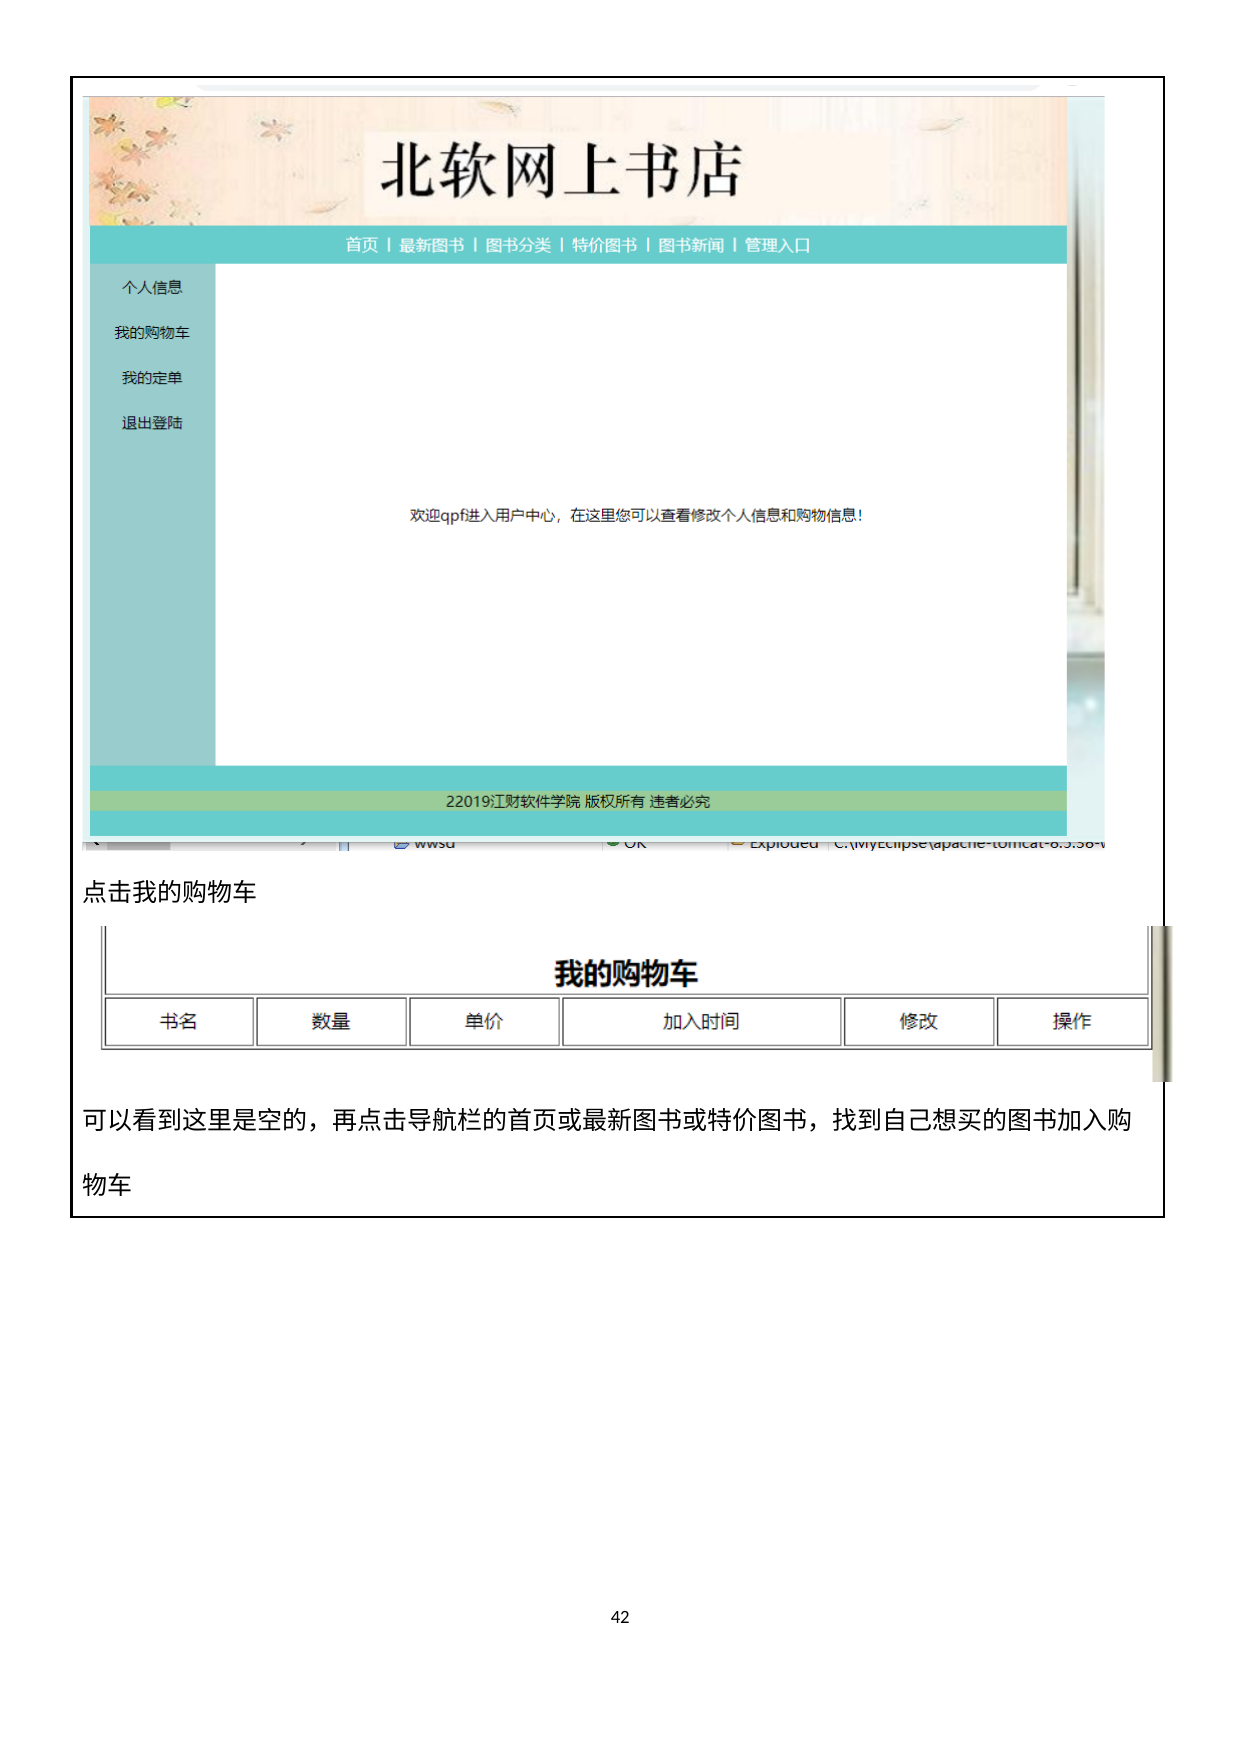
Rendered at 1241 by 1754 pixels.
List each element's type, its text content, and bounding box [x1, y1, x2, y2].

picture [82, 926, 1173, 1082]
picture [82, 85, 1105, 851]
table_header 一、系统需求分析 网上书店管理系统： 网上书店管理系统是依据网上书店能够在线出售图书和管理需求而进行设计的，目的是实现在线接受会员订单、书店信息管理的功能。系统主要是为用户提供一个购买书籍的平台，为书店提供一个卖书的渠道。本系统分为前台管理和后台管理。 具体描述： 游客（未注册）： 浏览首页，浏览不同类别的图书，查询图书，注册 1.进入系统可以浏览首页上的图书内容 2.在首页上可以点击查看图书的具体信息 3.在首页上可以通过关键字查询图书 4.在首页点击注册会员，游客填写注册界面基本信息后，信息正确则显示注册成功，成为会员，基本信息错误则会提醒信息错误需重新输入，再进行验证 会员： 登录，浏览首页，浏览不同类别的图书，查询图书，维护自己的信息，可以进行网上购书，可以查询订单的情况 1.当会员想要购买图书时，需要进行登录操作，填写账号和密码，系统进行验证， 2.可以浏览首页上的图书内容和浏览图书的基本信息 3.可以按照书名关键字查找想要的图书 4.会员可以对自己的信息进行修改，修改自己的密码、真实姓名、性别、邮箱、电话 5.会员可以选购自己想要的图书并加入购物车，还可以根据自己的需求，进行查看、修改和清空购物车，在购物车中选择付款方式后提交订单进行付款 6.可以查看付款后的订单的情况，看到发货状态，如果还未发货，还可以将此订单删除 7.会员登录后可以对书籍发表评论 管理员： 对图书进行管理，管理会员信息和管理员信息，审核订单，处理订单并进行发货 ，管理和发布新闻，管理评论 1.维护在售图书的基本信息，增加、修改、删除图书的信息，增加图书的种类，对图书进行分类管理 2.管理员可以对会员账号进行删除操作 3.管理员需要审核会员提交的订单，确认合格订单选择发货，删除未支付订单 4.管理员可以进行新闻管理和发布新闻 5.管理员可以进行评论管理进行选择删除 数据流图： 网上书店管理系统的0层图： 网上书店管理系统的1层图： 网上书店管理系统的2层图： 书籍信息查询： 订单信息查询： 订购图书： 图书信息管理： 订单信息管理： 新闻信息管理 评论管理 数据字典： 数据项编号： I 01-01 数据项名称： bookclass_id 简 述： 图书类型id 类 型： int 数据项编号： I 01-02 数据项名称： bookclass_classification 简 述： 图书类型名称 类 型： varchar(50) 数据项编号： I 01-03 数据项名称： bookclass_addtime 简 述： 图书类型添加的时间 类 型： varchar(50) 数据项编号： I 02-01 数据项名称： bookcomment_id 简 述： 图书评论id 类 型： int 数据项编号： I 02-02 数据项名称： bookcomment_content 简 述： 图书评论内容 类 型： varchar(255) 数据项编号： I 02-03 数据项名称： bookcomment_sender 简 述： 图书评论所属的用户 类 型： varchar(50) 数据项编号： I 02-04 数据项名称： bookcomment_sendtime 简 述： 图书评论的创建时间 类 型： varchar(50) 数据项编号： I 02-05 | I 03-1 数据项名称： bookcomment_bookid 简 述： 图书评论所属图书的id 类 型： int 数据项编号： I 03-01 | 02-05 数据项名称： book_id 简 述： 图书id 类 型： int 数据项编号： I 03-02 数据项名称： book_name 简 述： 图书名称 类 型： varchar(50) 数据项编号： I 03-03 数据项名称： book_picturepath 简 述： 图书封面图片的路径 类 型： varchar(50) 数据项编号： I 03-04 数据项名称： book_author 简 述： 图书的作者 类 型： varchar(50) 数据项编号： I 03-05 数据项名称： book_publisher 简 述： 图书的出版社 类 型： varchar(50) 数据项编号： I 03-06 数据项名称： book_price 简 述： 某图书的价格 类 型： varchar(50) 数据项编号： I 03-07 | I 01-02 数据项名称： book_classification 简 述： 图书的类型 类 型： varchar(50) 数据项编号： I 03-08 数据项名称： book_discountok 简 述： 图书是否有光盘 类 型： char(10) 数据项编号： I 03-09 数据项名称： book_discount 简 述： 图书折扣 类 型： char(10) 数据项编号： I 03-10 数据项名称： book_recoomendlevel 简 述： 图书的推荐程度 类 型： varchar(50) 数据项编号： I 03-11 数据项名称： book_storeamount 简 述： 图书的库存 类 型： int 数据项编号： I 04-01 数据项名称： bookorderform_id 简 述： 图书订单的id 类 型： int 数据项编号： I 04-02 数据项名称： bookorderform_formnumber 简 述： 图书的订单号 类 型： varchar(50) 数据项编号： I 04-03 | I 03-01 数据项名称： bookorderform_bookid 简 述： 图书id 类 型： int 数据项编号： I 04-04 数据项名称： bookorderform_amount 简 述： 订单中这本图书的数量 类 型： int 数据项编号： I 05-01 数据项名称： member_id 简 述： 会员id 类 型： int 数据项编号： I 05-02 数据项名称： member_loginnname 简 述： 会员注册的账号 类 型： varchar(50) 数据项编号： I 05-03 数据项名称： member_password 简 述： 会员账号密码 类 型： varchar(50) 数据项编号： I 05-04 数据项名称： member_truename 简 述： 会员真实姓名 类 型： varchar(50) 数据项编号： I 05-05 数据项名称： member_sex 简 述： 会员的性别 类 型： char(10) 数据项编号： | 05-06 数据项名称： member_email 简 述： 会员的电子邮件地址 类 型： varchar(50) 数据项编号： I 05-07 数据项名称： member_tel 简 述： 会员联系电话 类型及编号： varchar(50) 数据项编号： I 05-08 数据项名称： member_level 简 述： 会员等级 类 型： double 数据项编号： | 06-01 数据项名称： ordersendingform_id 简 述： 订单的id 类 型： int 数据项编号： I 06-02 | I 04-02 数据项名称： ordersendingform_formnumbeer 简 述： 订单号 类 型： varchar(50) 数据项编号： I 06-03 数据项名称： ordersendingform_userid 简 述： 会员账号 类 型： varchar(50) 数据项编号： I 06-04 数据项名称： ordersendingform_sendok 简 述： 是否发货 类 型： char(10) 数据项编号： I 06-05 数据项名称： fangshi 简 述： 付款方式 类 型： varchar(50) 数据项编号： | 06-06 数据项名称： zhuangtai 简 述： 订单状态 类 型： varchar(50) 数据项编号： | 07-01 数据项名称： shoppingcar_id 简 述： 购物车id 类 型： int 数据项编号： I 07-02 | I 03-01 数据项名称： shoppingcar_bookid 简 述： 图书id 类 型： int 数据项编号： I 07-03 数据项名称： shoppingcar_amount 简 述： 购物车中图书数量 类 型： int 数据项编号： I 07-04 数据项名称： shoppingcar_addtime 简 述： 加入购物车时间 类 型： varchar(50) 数据项编号： I 07-05 | I 04-02 数据项名称： shoppingcar_userid 简 述： 会员账号 类 型： varchar(50) 数据项编号： I 08-01 数据项名称： admin_id 简 述： 管理员id 类 型： int 数据项编号： I 08-02 数据项名称： admin_name 简 述： 管理员姓名 类 型： varchar(50) 数据项编号： I 08-03 数据项名称： admin_password 简 述： 某管理员登录的密码 类 型： varchar(50) 数据项编号： I 08-04 数据项名称： admin_addtime 简 述： 创建管理员账户的时间 类 型： varchar(50) 数据项编号： I 09-01 数据项名称： webnews_id 简 述： 新闻id 类 型： int 数据项编号： I 09-02 数据项名称： webnews_title 简 述： 某新闻的题目 类 型： varchar(100) 数据项编号： I 09-03 数据项名称： webnews_content 简 述： 某条新闻的内容 类 型： varchar(255) 数据项编号： I 09-04 数据项名称： webnews_sendtime 简 述： 某条新闻的发布时间 类 型： varchar(50) 数据项编号： I 09-05 数据项名称： webnews_sender 简 述： 某新闻的发布人 类 型： varchar(50) 数据结构的定义： 数据结构的编号：DS01 数据结构的名称： 图书类型 简 述： 图书类型信息 数据结构的组成： I 01-01+ I 01-02+ I 01-03 数据结构的编号： DS02 数据结构的名称： 图书评论 简 述： 图书评论相关信息 数据结构的组成： I 02-01+ I 02-02+ I 02-03+ I 02-04+ I 02-05 数据结构的编号： DS03 数据结构的名称： 图书信息 简 述： 网站上待出售图书的基本信息 数据结构的组成： I 03-01+ I 03-02+ I 03-03+ I 03-04+I 03-05+ I 03-06+ I 03-07+ I 03-08+ I 03-09+ I 03-10+ I 03-11 数据结构的编号： DS04 数据结构的名称： 图书订单信息 简 述： 订单中图书的基本信息 数据结构的组成： I 04-01+ I 04-02+ I 04-03+ I 04-04 数据结构的编号： DS05 数据结构的名称： 会员 简 述： 会员的基本信息 数据结构的组成： I 05-01+ I 05-02+ I 05-03+ I 05-04+ I 05-05+ I 05-06+I 05-07+I 05-08 数据结构的编号： DS06 数据结构的名称： 订单 简 述： 订单的基本信息 数据结构的组成： I 06-01+ I 06-02+ I 06-03+ I 06-04+ I 06-05+ | 06-06 数据结构的编号： DS07 数据结构的名称： 购物车 简 述： 购物车的相关信息 数据结构的组成： I 07-01+ I 07-02+ I 07-03+ I 07-04+ I 07-05 数据结构的编号： DS08 数据结构的名称： 管理员信息 简 述： 管理员的基本信息 数据结构的组成： I 08-01+ I 08-02+ I 08-03+ I 08-04 数据结构的编号： DS09 数据结构的名称： 新闻信息 简 述： 新闻的相关信息 数据结构的组成： I 09-01+ I 09-02+ I 09-03+ I 09-04+ I 09-05 数据流的定义 数据流的定义 数据流的编号：D1 数据流的名称：会员信息记录 简 述：会员填写的个人信息 数据流的来源：会员 数据流的去向：管理员 数据流的组成：会员账号，密码，会员真实姓名，性别，邮箱，联系电话 数据流的编号：D2 数据流的名称：图书信息记录 简 述：管理员填写的图书信息 数据流的来源：管理员 数据流的去向：会员 数据流的组成：图书ID，图书名，图书封面路径，图书作者，出版社，图书价格，图书类别，是否有光盘，折扣，推荐程度，图书库存 数据流的编号：D3 数据流的名称：订单信息记录 简 述：会员购买书籍的信息 数据流的来源：会员 数据流的去向：会员、管理员 数据流的组成：订单ID，订单号，会员账号，是否发货，付款方式，状态 二、概念结构设计 E-R图： 管理员-新闻E-R图： 管理员-图书E-R图： 图书-图书分类E-R图： 会员-评论E-R图： 会员-图书-购物车-订单E-R图： 管理员-会员E-R图 整体E-R图： 三、逻辑及物理结构设计 新建一个数据库，命名为“wssd”，并在该数据库下，建立以下九个表：bookclassification表、bookcomment表、bookinformation表、bookorderform表、commonmember表、ordersendingform表、shopping表、systemadministrator表、webnews表，下面分别介绍以上九个表的结构： （1）”bookclassification” 主键为bookclass_id,无外键 （2）”bookcomment” 主键为bookcomment_id,外键为bookcomment_bookid （3）”bookinformation” 主键为book_id,无外键 （4）”bookorderform” 主键为bookorderform_id，外键为bookorderform_bookid （5）“commonmember” 主键为member_id，无外键 （6）”ordersendingform” 主键为ordersendingform_id，无外键 （7）”shoppingcar” 主键为shoppingcar_id，无外键 (8)”systemmadministration” 主键为admin_id，无外键 (9)”webnews” 主键为webnews_id，无外键 四、数据库的实现 首先，打开Navicat for MySQL，连接上本地服务器以后，新建一个数据库，并命名为“wssd”： 确定以后，就可以在数据库的目录下，看到我们建立的“wssd”数据库： 打开“wssd”，我们需要建立九张表，分别是：bookclassification表、bookcomment表、bookinformation表、bookorderform表、commonmember表、ordersendingform表、shopping表、systemadministrator表、webnews表。 然后，分别输入字段名称，类型，就可以创建好一张表： 同理，我们创建好其他的八张表： 然后，分别对这九张表进行数据的更新： bookclassification表： bookcomment表： bookinformation表： bookorderform表： commonmember表： ordersendingform表： shopping表： systemadministrator表： webnews表： 触发器： begin update bookinformation set book_storeamount=book_storeamount-(select bookorderform_amount from inserted) where book_id=(select bookorderform_bookid from inserted) ; end 五、系统功能实现部分实现思路描述 首先，连接数据库： 然后，打开“WSSD”工作区间，查看程序的运行界面： 在首页我们可以看到本店的部分书籍，点击对应书籍后会显示该书的详细信息，若要加入购物车，我们要先注册一个会员账号。 这时候，我们也可以打开数据库中的“commonmember”查看下，是否存在账号为“abc”的账号： 由此可知，系统是能够正确读取数据库的信息的。 在填写会员信息的时候，密码的位数必须为6位，不然不能通过注册： 正确完成注册后进入到会员用户页面，登陆成功以后，可以看到客户能够操作的权限： 点击我的购物车 可以看到这里是空的，再点击导航栏的首页或最新图书或特价图书，找到自己想买的图书加入购物车 再回到我的购物车就有订单了 选择付款方式后提交订单 在我的订单里可以看到订单号等信息， 点击对应订单号可以看到订单详情 打开数据库的bookorderform表可以看到增加了一条记录 在ordersendingform表中也相应的增加了一条记录 点击退出登录，回到首页，点击管理入口，用管理员账号密码登录 登录后看到管理员的权限 点击会员管理的会员信息，可以查看所有会员的信息，管理员可以对会员账号进行删除操作，选中要删除的会员账号，点击删除 可以看到选中的会员账号已被删除，打开数据库，打开commonmember表，可以看到数据库1也发生了改变 删除前： 删除后： 点击图书管理中的普通图书，选择某一本书籍信息进行修改操作，比如选择“SQL编程”，点击修改 可以看到当前图书的信息，在要修改的项后填上新的信息，点击确认 可以看到《SQL编程》的信息已被修改 回到数据库，可以看到bookinformation表的信息已更新 更新前： 更新后： 回到首页，在左上角有一个检索可以通过书名的关键字查找书籍 输入“网”，可以查找书名中有“网”字的书籍信息 [73, 78, 1163, 1216]
